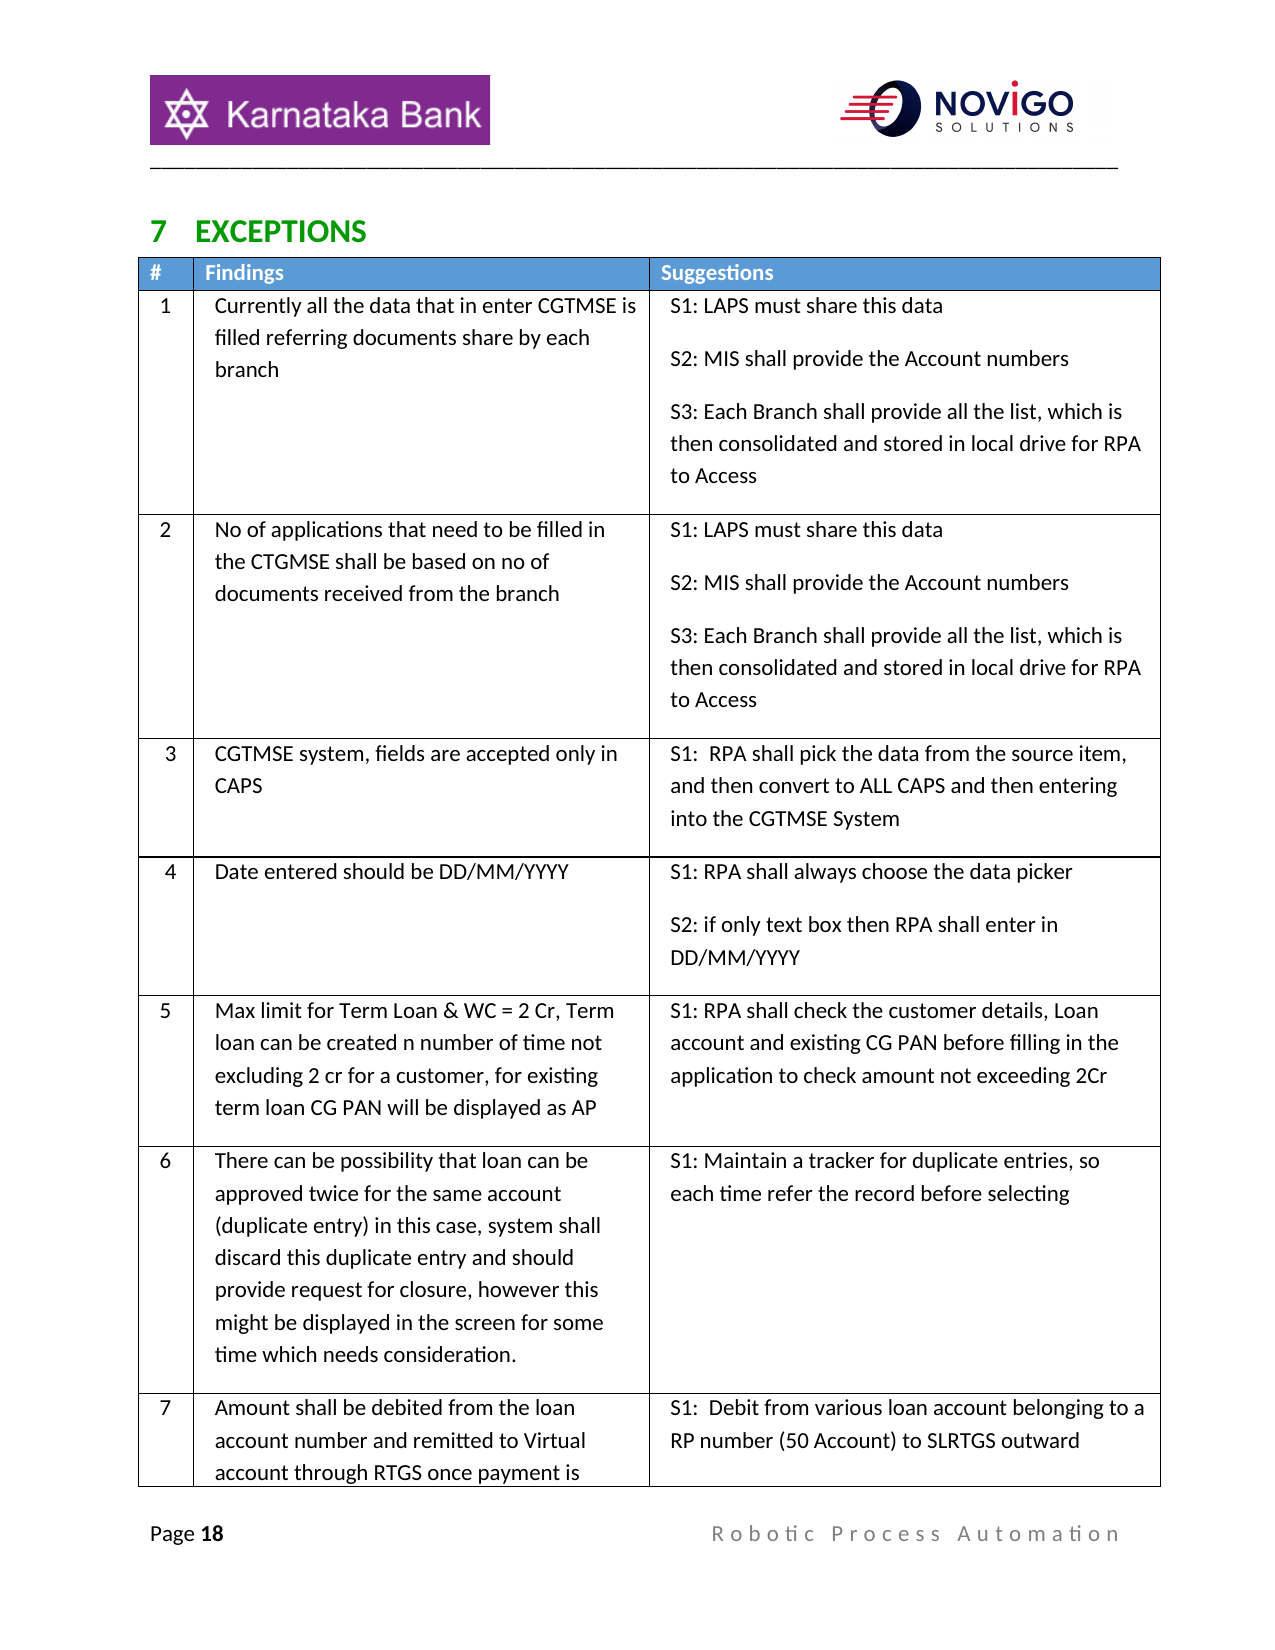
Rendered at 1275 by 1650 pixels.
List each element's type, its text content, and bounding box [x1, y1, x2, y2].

table_cell No of applications that need to be filled in the CTGMSE shall be based on no of documents received from the branch [194, 515, 649, 738]
table_cell 5 [139, 996, 193, 1146]
table_cell S1: RPA shall check the customer details, Loan account and existing CG PAN before filling in the application to check amount not exceeding 2Cr [650, 996, 1160, 1146]
table_cell Date entered should be DD/MM/YYYY [194, 858, 649, 995]
table_cell Max limit for Term Loan & WC = 2 Cr, Term loan can be created n number of time not excluding 2 cr for a customer, for existing term loan CG PAN will be displayed as AP [194, 996, 649, 1146]
table_cell 2 [139, 515, 193, 738]
table_cell 1 [139, 291, 193, 514]
table_header # [139, 258, 193, 290]
table_cell 6 [139, 1147, 193, 1392]
table_cell S1: LAPS must share this data S2: MIS shall provide the Account numbers S3: Each Branch shall provide all the list, which is then consolidated and stored in local drive for RPA to Access [650, 291, 1160, 514]
table_cell Amount shall be debited from the loan account number and remitted to Virtual account through RTGS once payment is initiated [194, 1394, 649, 1486]
subtitle EXCEPTIONS [150, 210, 1125, 251]
table_cell S1: Maintain a tracker for duplicate entries, so each time refer the record before selecting [650, 1147, 1160, 1392]
table_cell S1: Debit from various loan account belonging to a RP number (50 Account) to SLRTGS outward account from there RTGS to Virtual account [650, 1394, 1160, 1486]
table_cell There can be possibility that loan can be approved twice for the same account (duplicate entry) in this case, system shall discard this duplicate entry and should provide request for closure, however this might be displayed in the screen for some time which needs consideration. [194, 1147, 649, 1392]
table_cell Currently all the data that in enter CGTMSE is filled referring documents share by each branch [194, 291, 649, 514]
picture [831, 75, 1117, 145]
table_cell S1: RPA shall pick the data from the source item, and then convert to ALL CAPS and then entering into the CGTMSE System [650, 739, 1160, 856]
table_header Findings [194, 258, 649, 290]
table_cell 4 [139, 858, 193, 995]
table_cell 3 [139, 739, 193, 856]
picture [150, 75, 491, 145]
table_header Suggestions [650, 258, 1160, 290]
table_cell S1: LAPS must share this data S2: MIS shall provide the Account numbers S3: Each Branch shall provide all the list, which is then consolidated and stored in local drive for RPA to Access [650, 515, 1160, 738]
table_cell CGTMSE system, fields are accepted only in CAPS [194, 739, 649, 856]
table_cell 7 [139, 1394, 193, 1486]
table_cell S1: RPA shall always choose the data picker S2: if only text box then RPA shall enter in DD/MM/YYYY [650, 858, 1160, 995]
